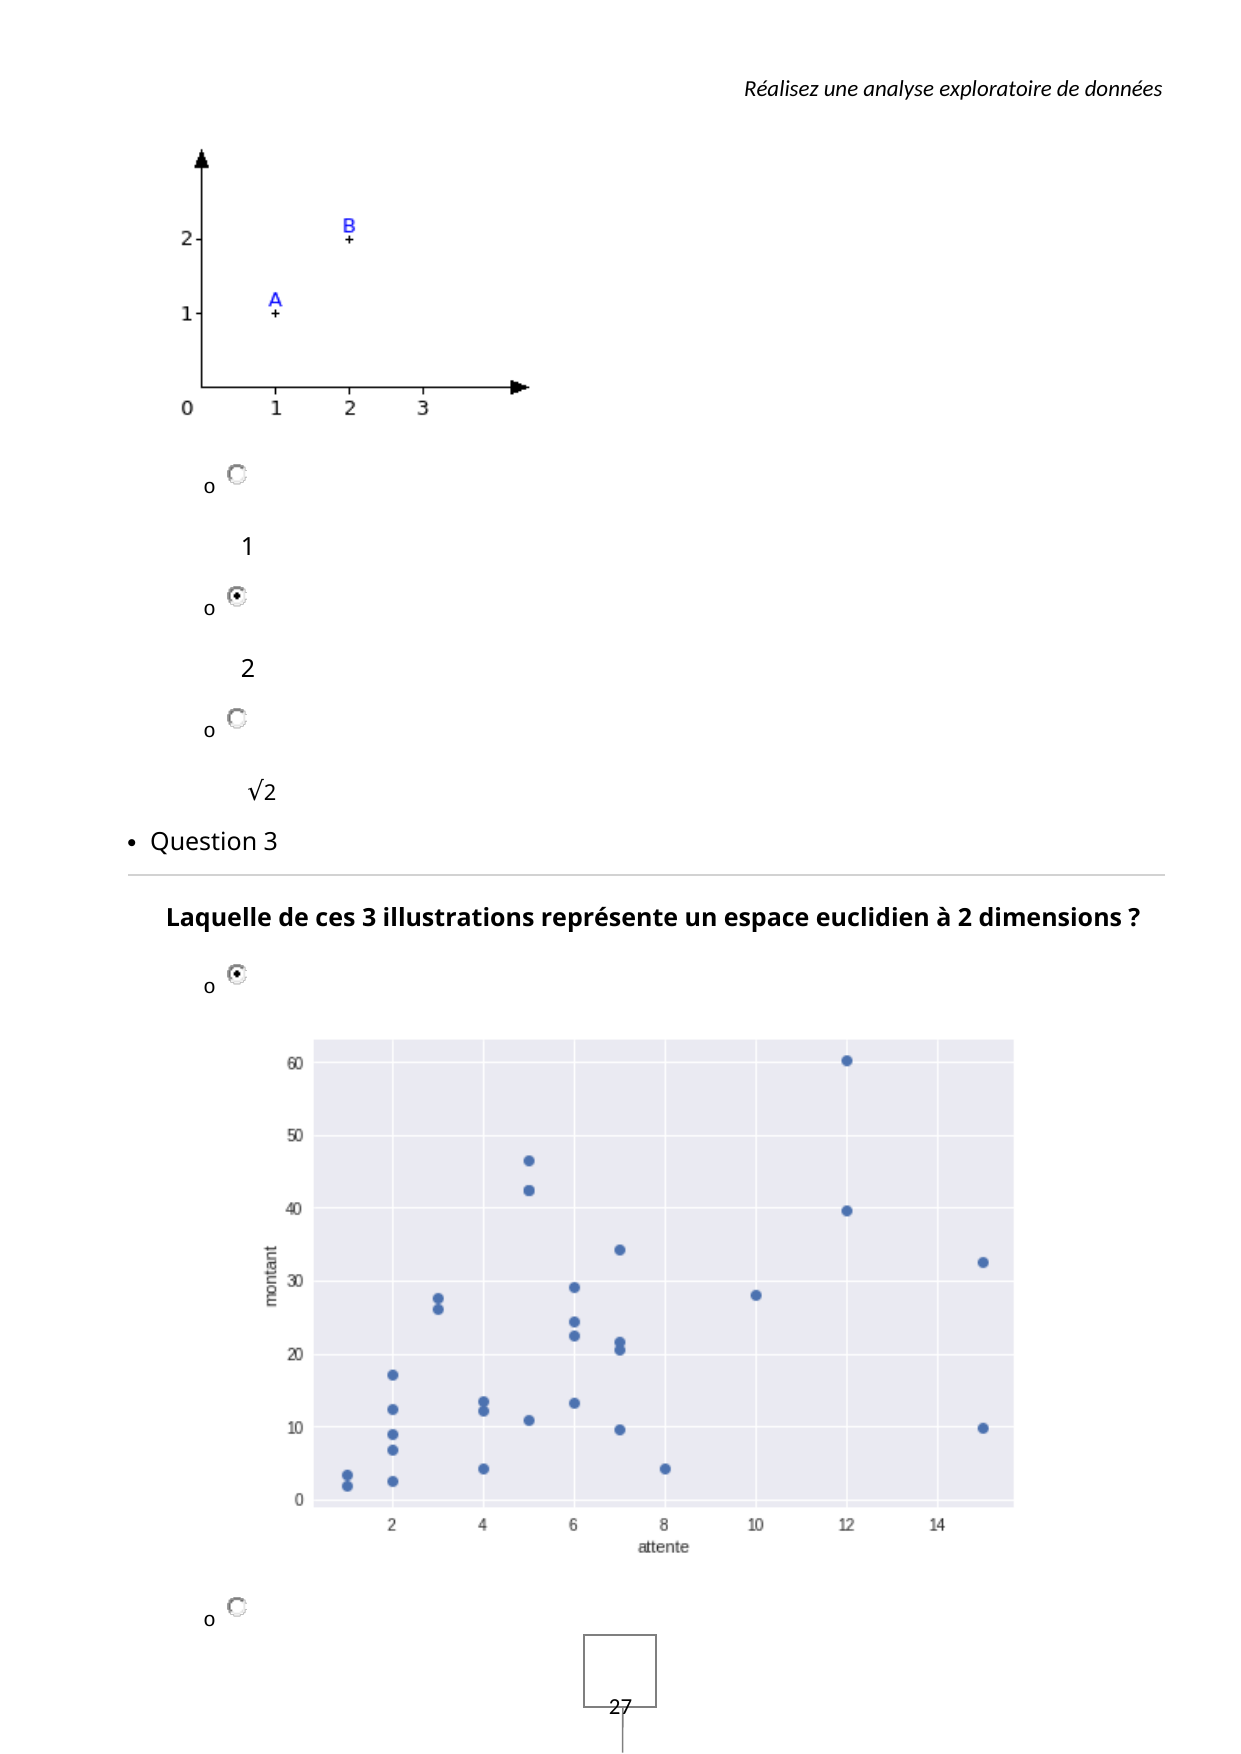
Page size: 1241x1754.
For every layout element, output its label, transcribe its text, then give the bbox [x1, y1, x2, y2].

text 2 [241, 651, 1165, 685]
text √2 [241, 773, 1165, 808]
text Laquelle de ces 3 illustrations représente un espace euclidien à 2 dimensions ? [166, 899, 1165, 933]
subtitle Question 3 [128, 824, 1165, 874]
picture [253, 1029, 1025, 1567]
text 1 [241, 529, 1165, 563]
picture [165, 129, 550, 434]
